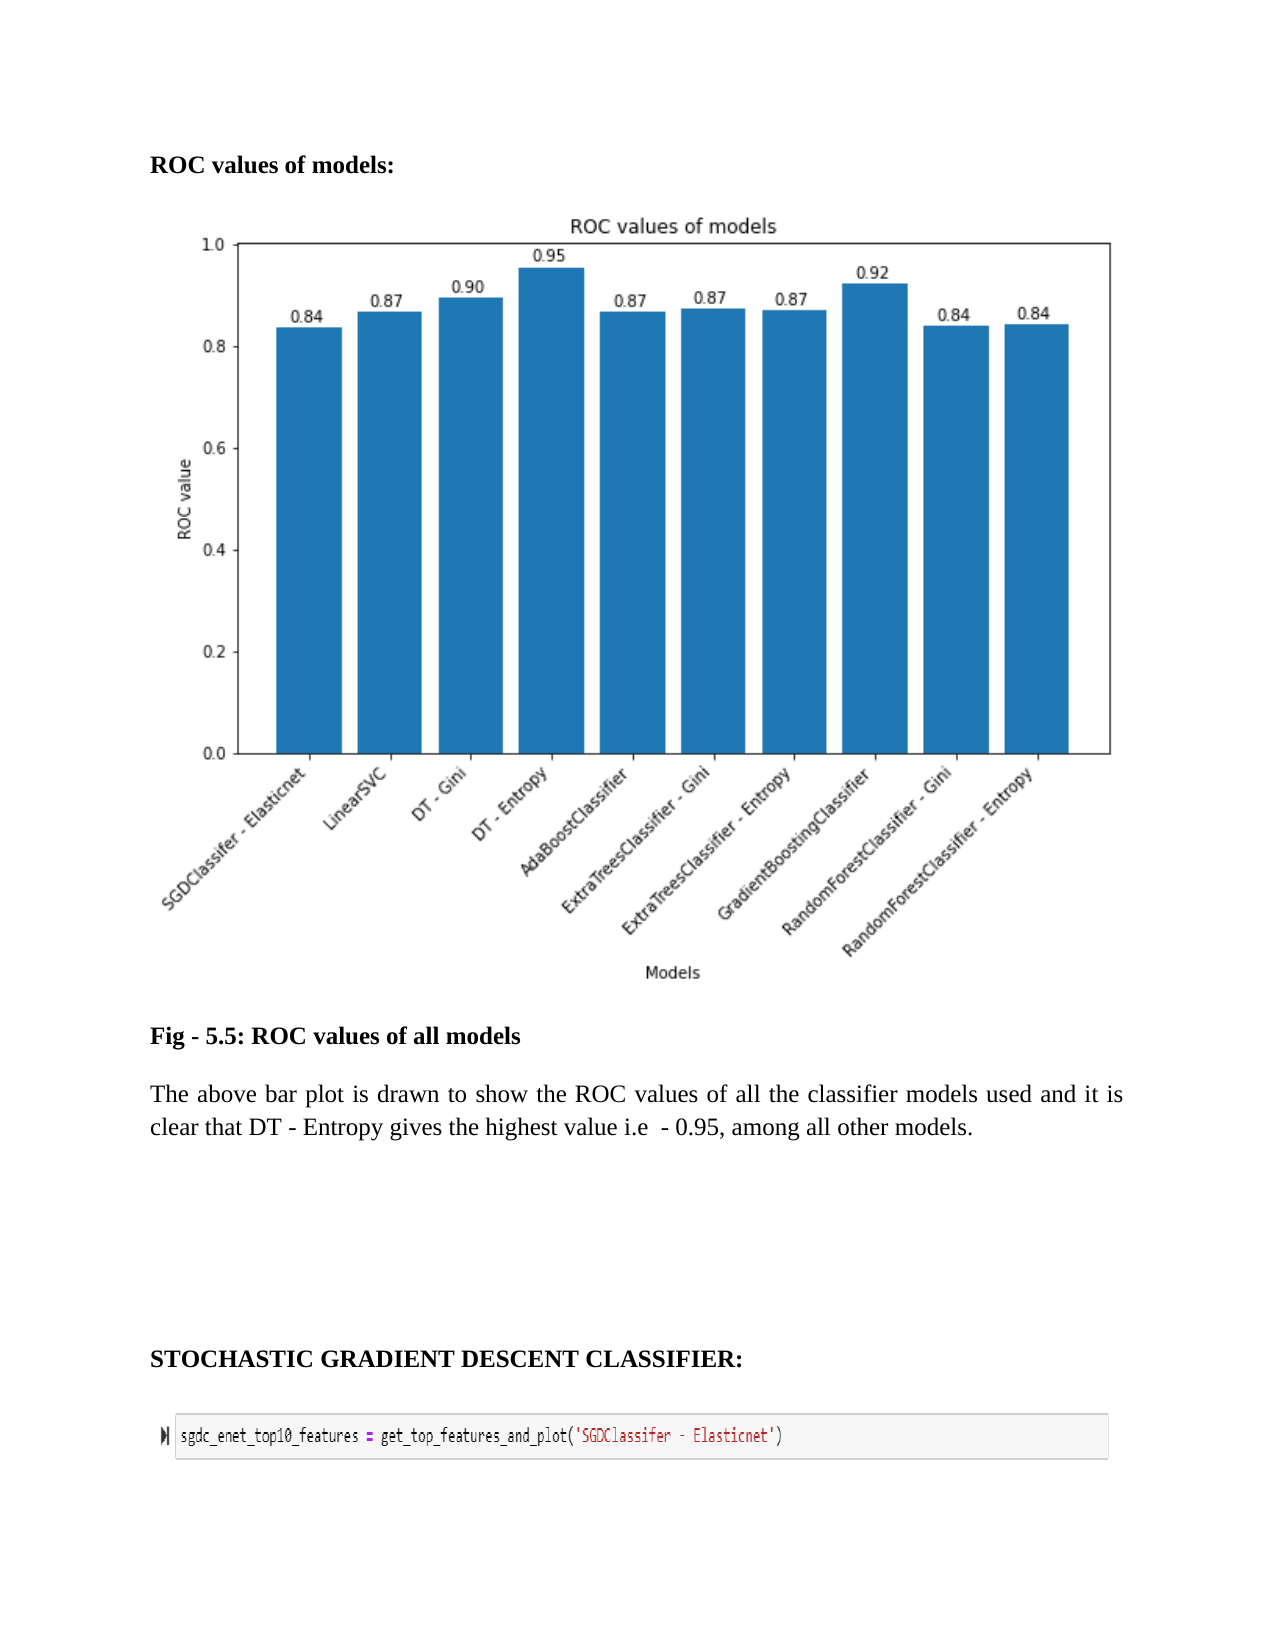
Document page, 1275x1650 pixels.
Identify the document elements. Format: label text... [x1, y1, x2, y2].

text STOCHASTIC GRADIENT DESCENT CLASSIFIER: [150, 1344, 1125, 1373]
text ROC values of models: [150, 150, 1125, 179]
text The above bar plot is drawn to show the ROC values of all the classifier models used and it is clear that DT - Entropy gives the highest value i.e - 0.95, among all other models. [150, 1079, 1125, 1141]
text Fig - 5.5: ROC values of all models [150, 1021, 1125, 1050]
picture [150, 1402, 1125, 1476]
picture [150, 208, 1119, 993]
